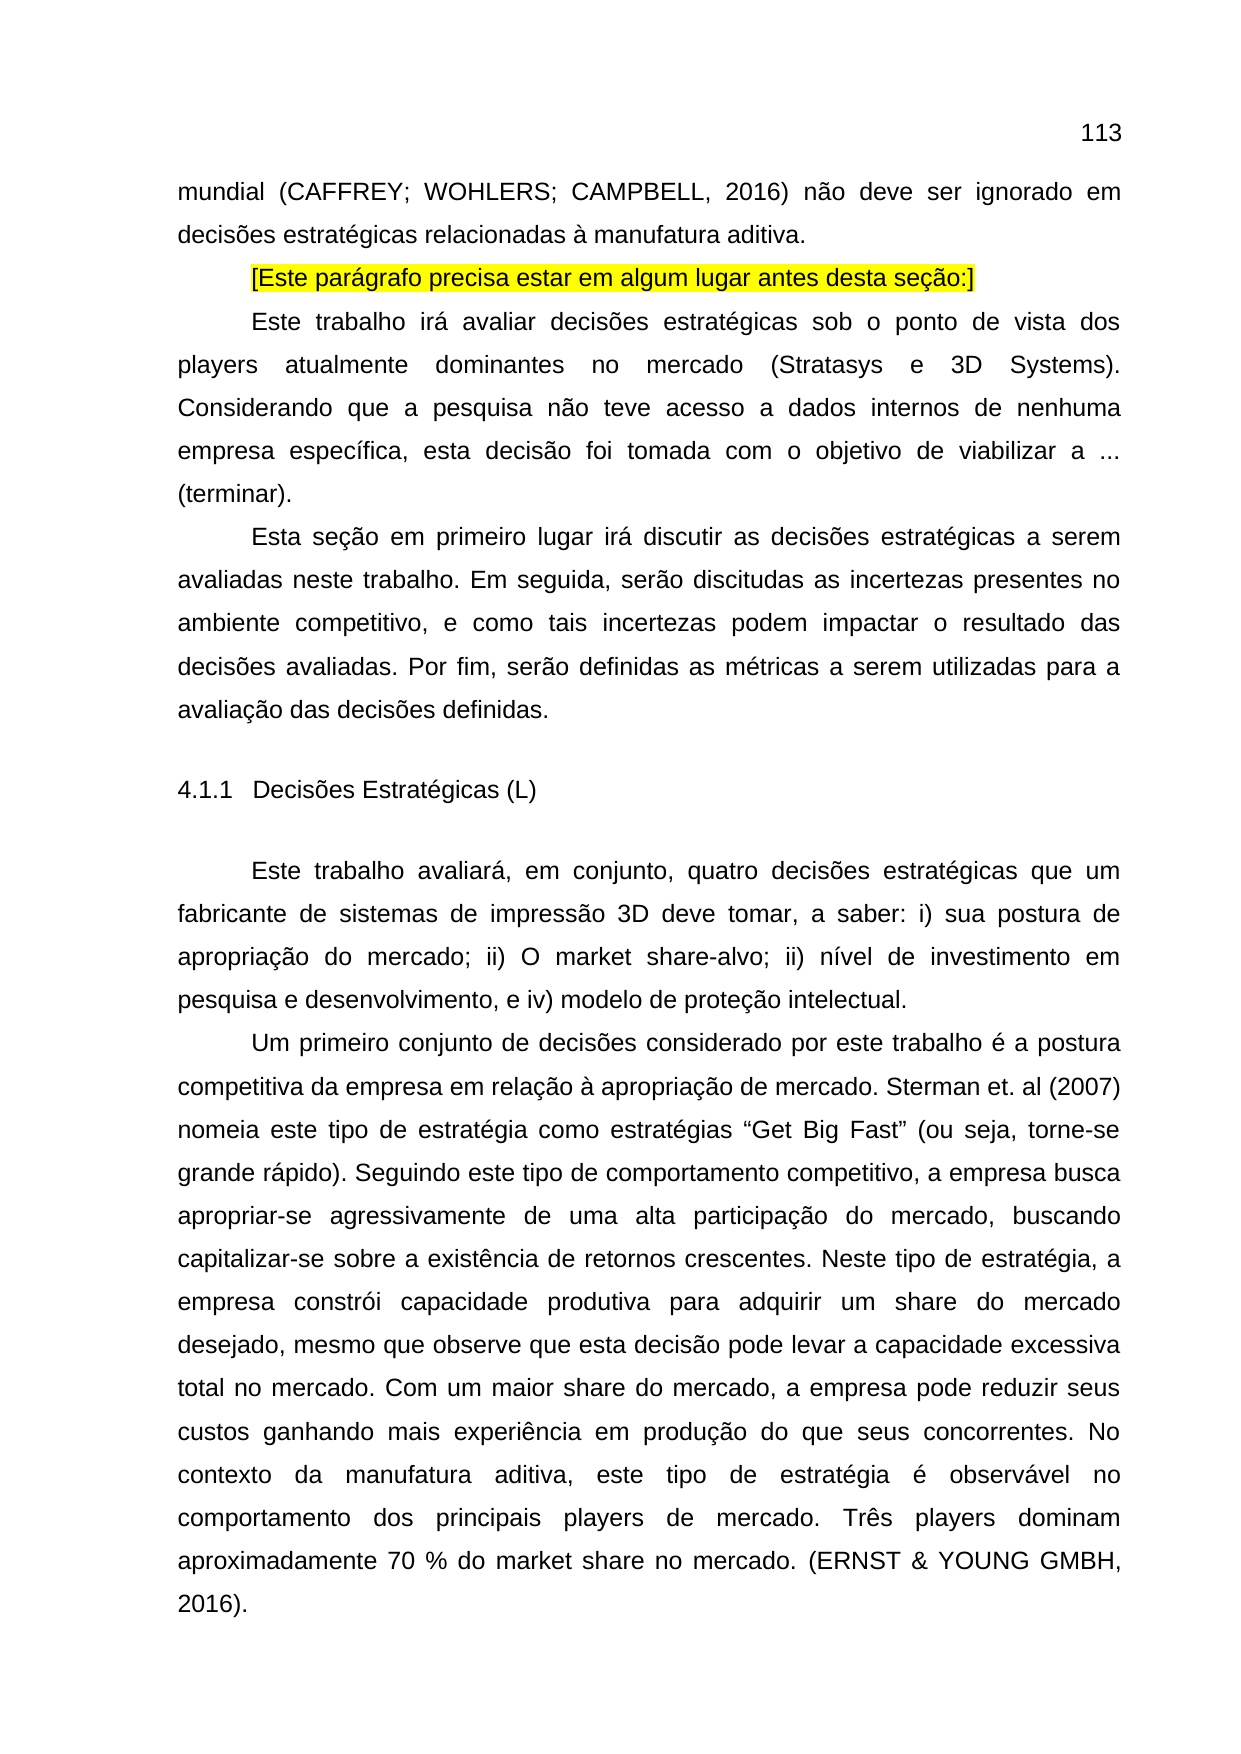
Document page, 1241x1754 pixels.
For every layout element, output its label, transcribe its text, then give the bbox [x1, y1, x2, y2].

text Este trabalho avaliará, em conjunto, quatro decisões estratégicas que um fabricante de sistemas de impressão 3D deve tomar, a saber: i) sua postura de apropriação do mercado; ii) O market share-alvo; ii) nível de investimento em pesquisa e desenvolvimento, e iv) modelo de proteção intelectual. [177, 856, 1122, 1014]
text Um primeiro conjunto de decisões considerado por este trabalho é a postura competitiva da empresa em relação à apropriação de mercado. Sterman et. al (2007) nomeia este tipo de estratégia como estratégias “Get Big Fast” (ou seja, torne-se grande rápido). Seguindo este tipo de comportamento competitivo, a empresa busca apropriar-se agressivamente de uma alta participação do mercado, buscando capitalizar-se sobre a existência de retornos crescentes. Neste tipo de estratégia, a empresa constrói capacidade produtiva para adquirir um share do mercado desejado, mesmo que observe que esta decisão pode levar a capacidade excessiva total no mercado. Com um maior share do mercado, a empresa pode reduzir seus custos ganhando mais experiência em produção do que seus concorrentes. No contexto da manufatura aditiva, este tipo de estratégia é observável no comportamento dos principais players de mercado. Três players dominam aproximadamente 70 % do market share no mercado. (ERNST & YOUNG GMBH, 2016). [177, 1028, 1122, 1618]
text Este trabalho irá avaliar decisões estratégicas sob o ponto de vista dos players atualmente dominantes no mercado (Stratasys e 3D Systems). Considerando que a pesquisa não teve acesso a dados internos de nenhuma empresa específica, esta decisão foi tomada com o objetivo de viabilizar a ... (terminar). [177, 307, 1122, 508]
subtitle Decisões Estratégicas (L) [177, 775, 1122, 804]
text Esta seção em primeiro lugar irá discutir as decisões estratégicas a serem avaliadas neste trabalho. Em seguida, serão discitudas as incertezas presentes no ambiente competitivo, e como tais incertezas podem impactar o resultado das decisões avaliadas. Por fim, serão definidas as métricas a serem utilizadas para a avaliação das decisões definidas. [177, 522, 1122, 723]
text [177, 177, 1122, 249]
text [Este parágrafo precisa estar em algum lugar antes desta seção:] [177, 263, 1122, 292]
